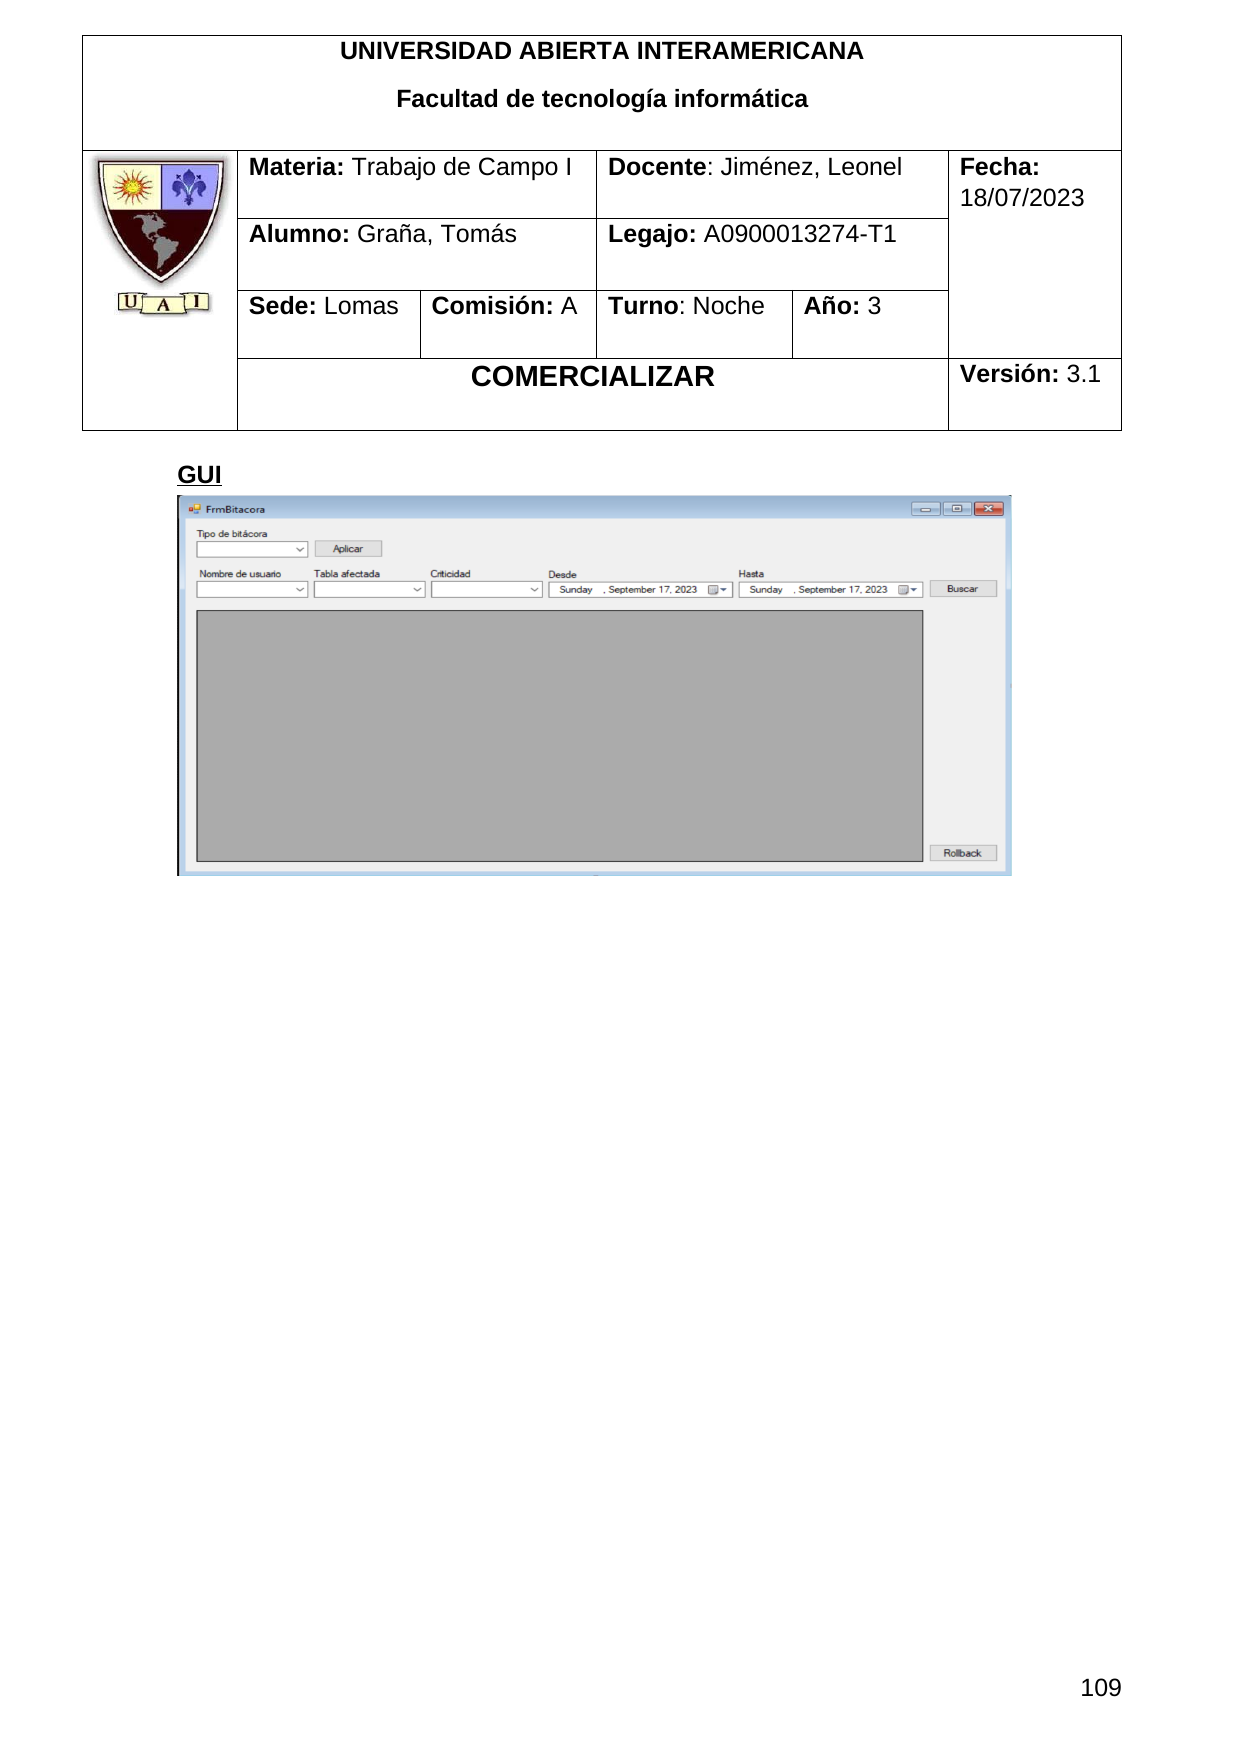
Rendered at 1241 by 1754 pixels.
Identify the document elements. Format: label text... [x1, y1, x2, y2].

subtitle GUI [177, 460, 1122, 488]
picture [87, 151, 234, 320]
picture [177, 495, 1012, 876]
